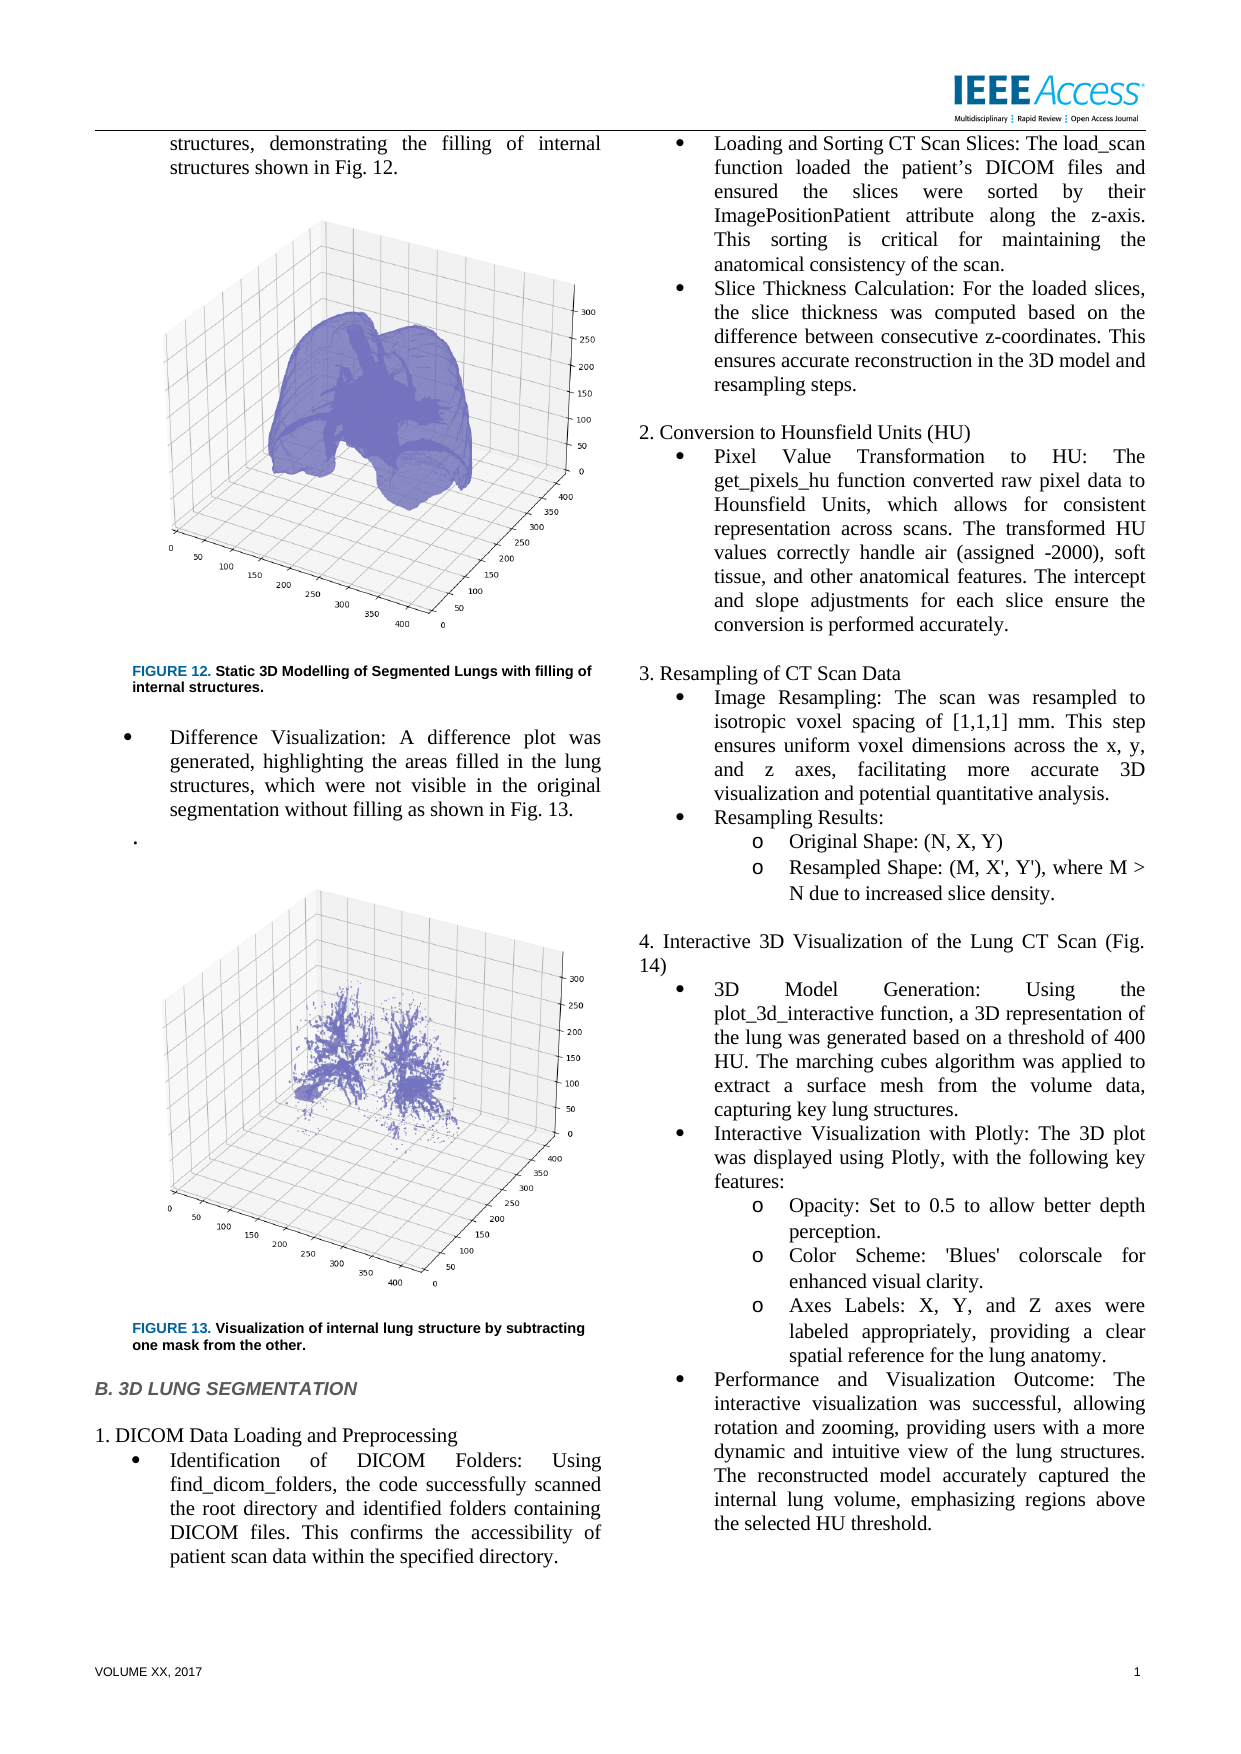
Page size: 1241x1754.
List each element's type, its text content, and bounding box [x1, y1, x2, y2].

list Resampling Results: [676, 805, 1146, 829]
list Color Scheme: 'Blues' colorscale for enhanced visual clarity. [751, 1243, 1146, 1293]
text 1. DICOM Data Loading and Preprocessing [94, 1399, 601, 1447]
text 3. Resampling of CT Scan Data [639, 661, 1146, 684]
text 4. Interactive 3D Visualization of the Lung CT Scan (Fig. 14) [639, 928, 1146, 977]
picture [132, 849, 590, 1306]
list Resampled Shape: (M, X', Y'), where M > N due to increased slice density. [751, 855, 1146, 904]
list Image Resampling: The scan was resampled to isotropic voxel spacing of [1,1,1] mm. This step ensures uniform voxel dimensions across the x, y, and z axes, facilitating more accurate 3D visualization and potential quantitative analysis. [676, 684, 1146, 805]
list 3D Model Generation: Using the plot_3d_interactive function, a 3D representation of the lung was generated based on a threshold of 400 HU. The marching cubes algorithm was applied to extract a surface mesh from the volume data, capturing key lung structures. [676, 977, 1146, 1121]
list Original Shape: (N, X, Y) [751, 829, 1146, 855]
list Performance and Visualization Outcome: The interactive visualization was successful, allowing rotation and zooming, providing users with a more dynamic and intuitive view of the lung structures. The reconstructed model accurately captured the internal lung volume, emphasizing regions above the selected HU threshold. [676, 1367, 1146, 1535]
list Slice Thickness Calculation: For the loaded slices, the slice thickness was computed based on the difference between consecutive z-coordinates. This ensures accurate reconstruction in the 3D model and resampling steps. [676, 276, 1146, 396]
list Interactive Visualization with Plotly: The 3D plot was displayed using Plotly, with the following key features: [676, 1121, 1146, 1193]
list FIGURE 13. Visualization of internal lung structure by subtracting one mask from the other. [132, 1320, 601, 1354]
list Identification of DICOM Folders: Using find_dicom_folders, the code successfully scanned the root directory and identified folders containing DICOM files. This confirms the accessibility of patient scan data within the specified directory. [132, 1447, 601, 1568]
picture [1044, 81, 1051, 92]
list Pixel Value Transformation to HU: The get_pixels_hu function converted raw pixel data to Hounsfield Units, which allows for consistent representation across scans. The transformed HU values correctly handle air (assigned -2000), soft tissue, and other anatomical features. The intercept and slope adjustments for each slice ensure the conversion is performed accurately. [676, 444, 1146, 636]
picture [132, 179, 602, 648]
text 2. Conversion to Hounsfield Units (HU) [639, 420, 1146, 444]
text B. 3D LUNG SEGMENTATION [94, 1378, 601, 1399]
list Opacity: Set to 0.5 to allow better depth perception. [751, 1193, 1146, 1243]
list Axes Labels: X, Y, and Z axes were labeled appropriately, providing a clear spatial reference for the lung anatomy. [751, 1293, 1146, 1367]
list FIGURE 12. Static 3D Modelling of Segmented Lungs with filling of internal structures. [132, 662, 601, 696]
picture [953, 75, 1146, 124]
list Difference Visualization: A difference plot was generated, highlighting the areas filled in the lung structures, which were not visible in the original segmentation without filling as shown in Fig. 13. [124, 724, 601, 821]
list Loading and Sorting CT Scan Slices: The load_scan function loaded the patient’s DICOM files and ensured the slices were sorted by their ImagePositionPatient attribute along the z-axis. This sorting is critical for maintaining the anatomical consistency of the scan. [676, 131, 1146, 276]
